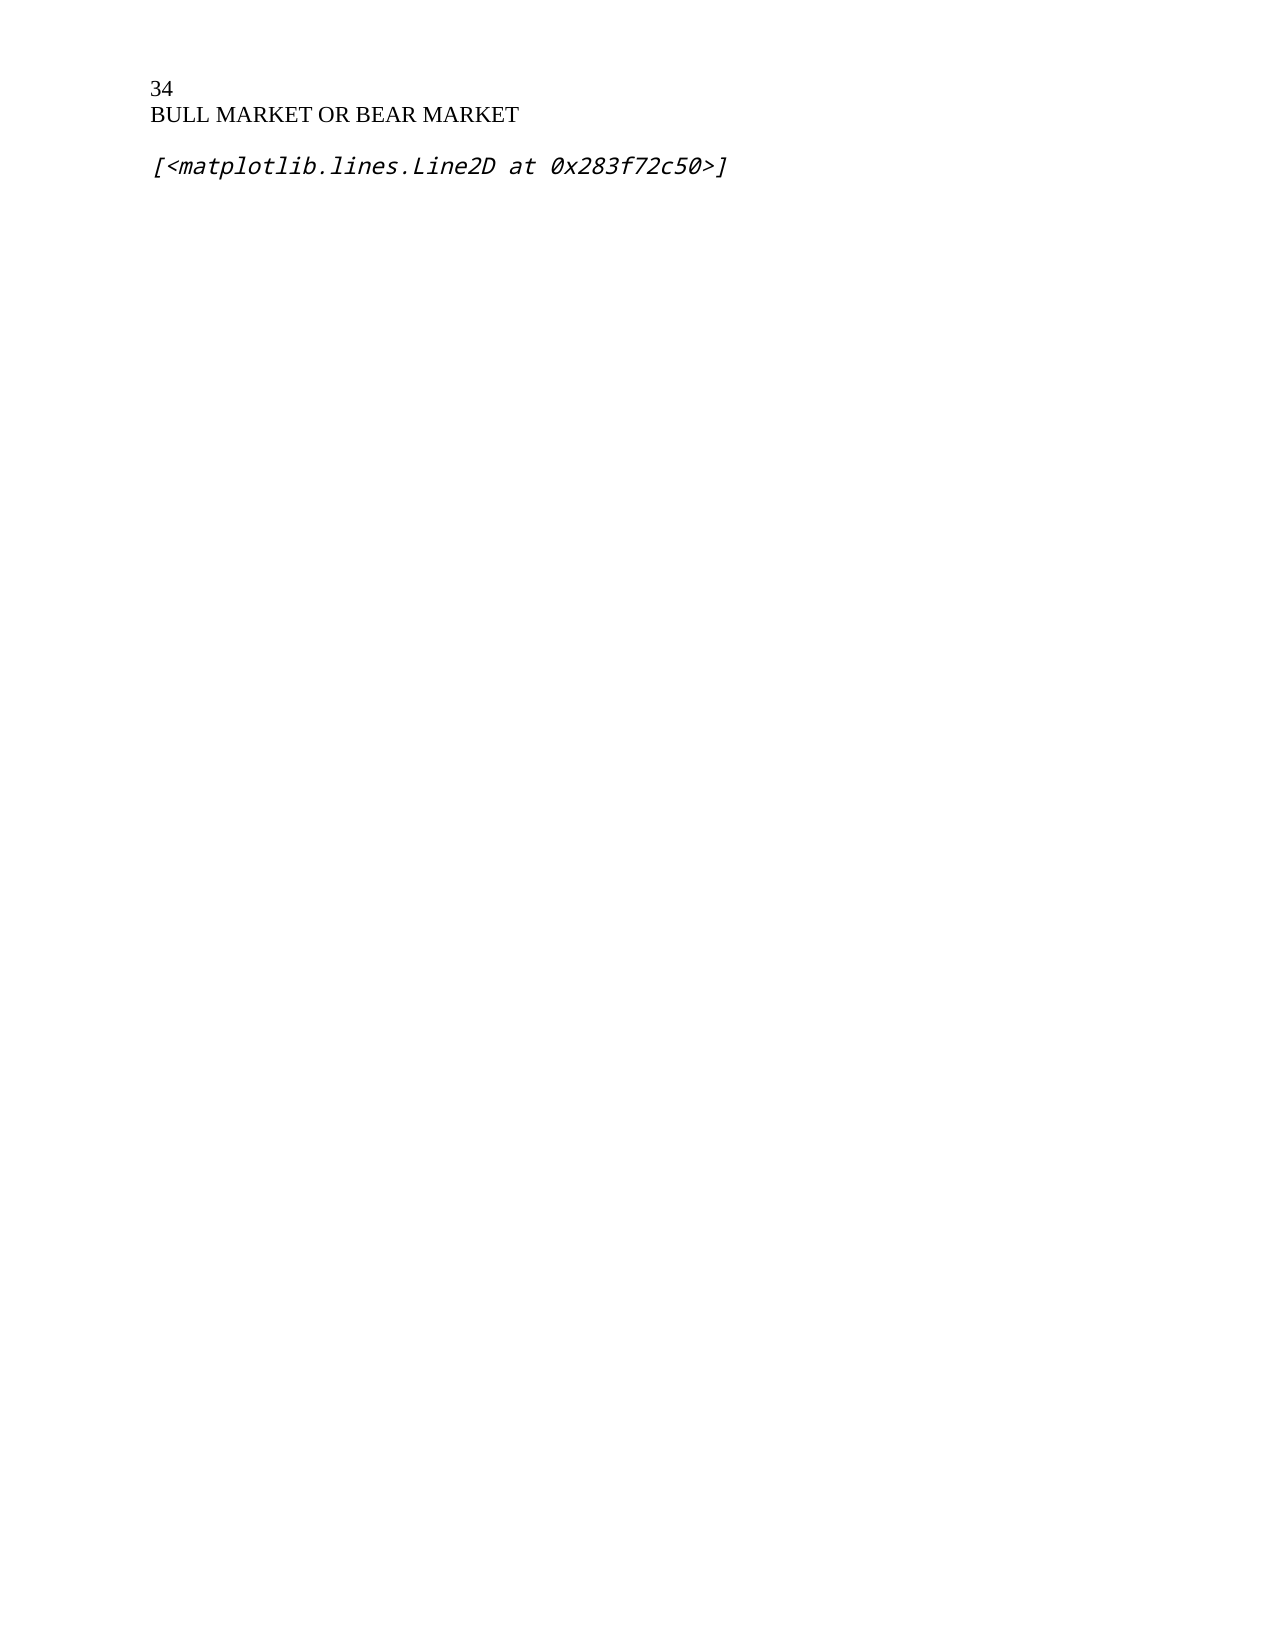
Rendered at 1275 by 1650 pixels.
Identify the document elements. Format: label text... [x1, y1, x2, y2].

text [<matplotlib.lines.Line2D at 0x283f72c50>] [150, 150, 1125, 181]
